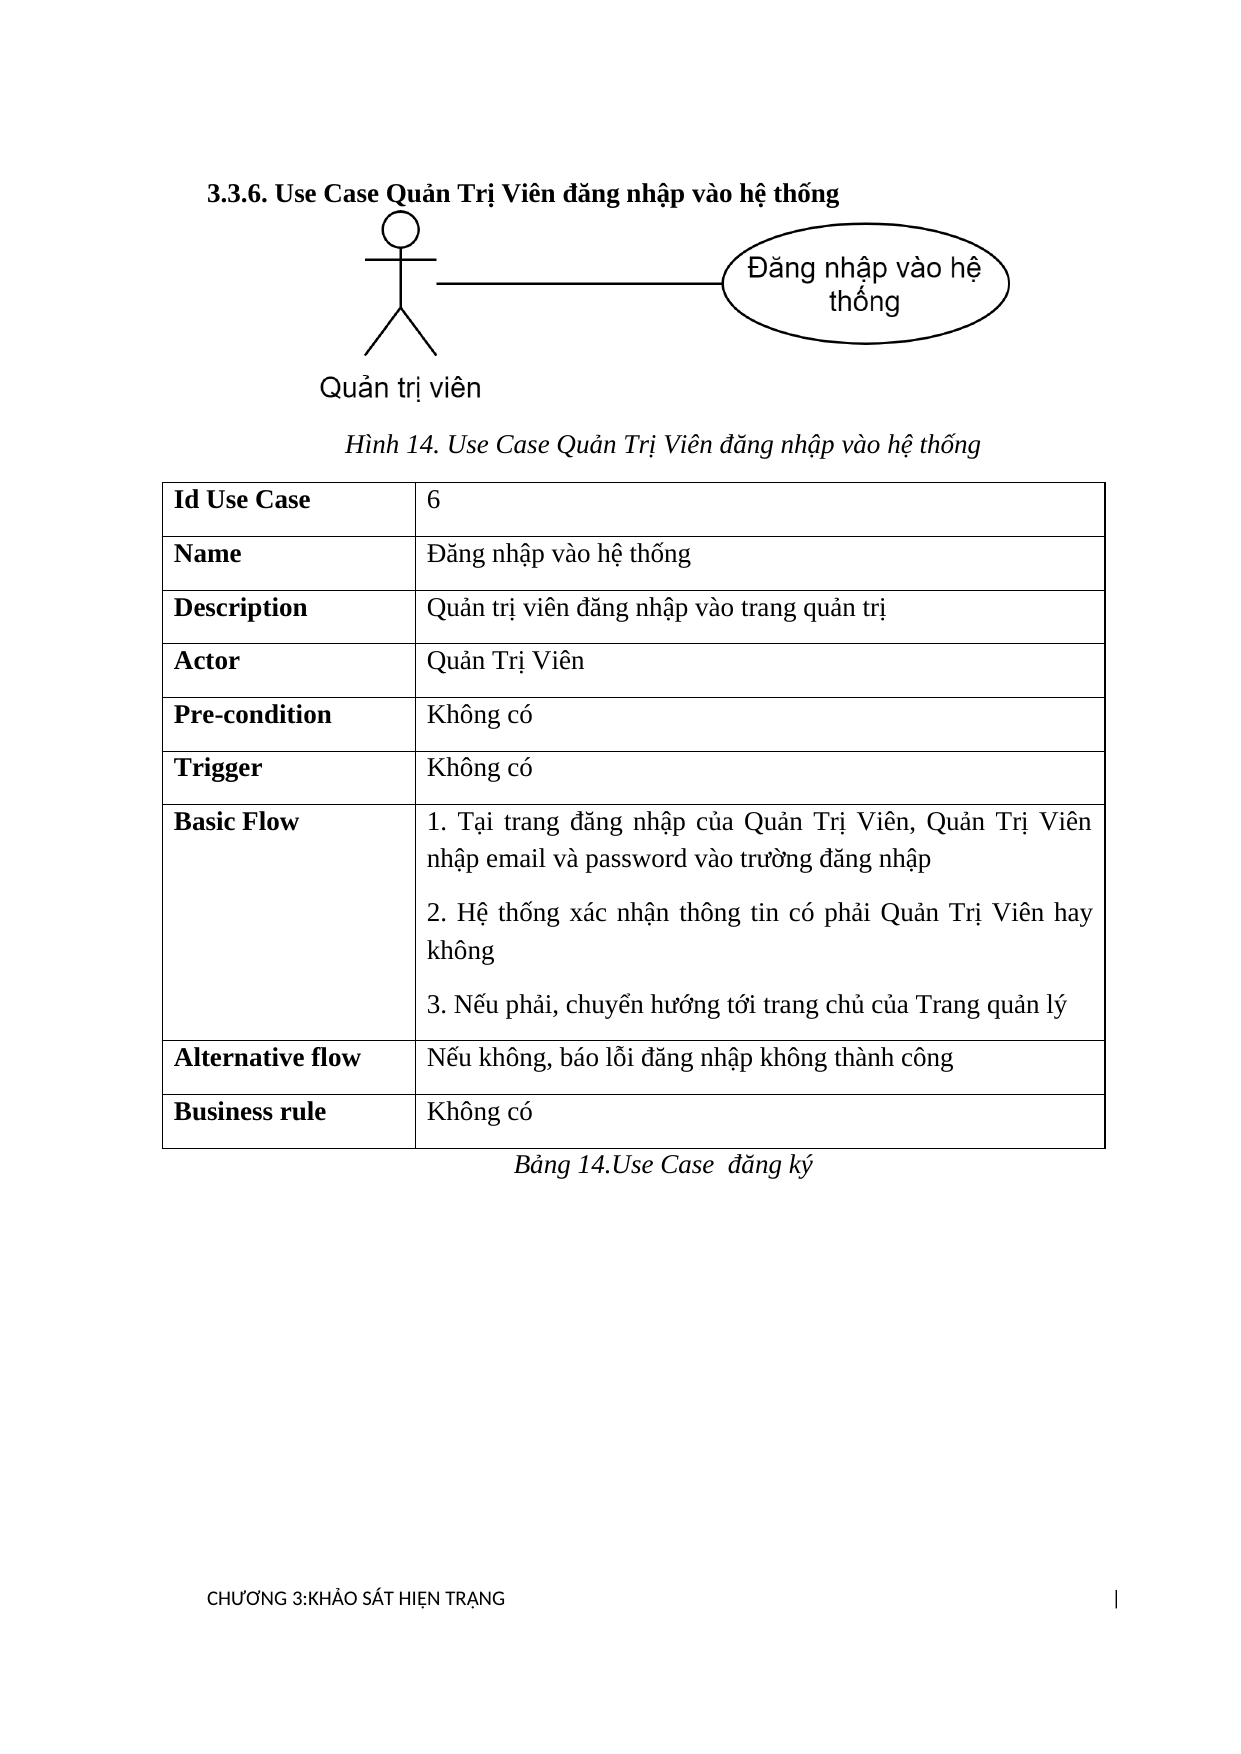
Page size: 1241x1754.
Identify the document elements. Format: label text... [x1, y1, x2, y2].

text Hình 14. Use Case Quản Trị Viên đăng nhập vào hệ thống [207, 428, 1122, 459]
table_cell Quản Trị Viên [416, 644, 1104, 697]
table_cell Trigger [163, 752, 415, 804]
table_cell Nếu không, báo lỗi đăng nhập không thành công [416, 1041, 1104, 1094]
text Bảng 14.Use Case đăng ký [207, 1149, 1122, 1180]
table_cell Pre-condition [163, 698, 415, 751]
table_cell Không có [416, 1095, 1104, 1148]
subtitle 3.3.6. Use Case Quản Trị Viên đăng nhập vào hệ thống [207, 177, 1122, 208]
table_cell Không có [416, 698, 1104, 751]
table_cell Description [163, 591, 415, 643]
table_cell 1. Tại trang đăng nhập của Quản Trị Viên, Quản Trị Viên nhập email và password vào trường đăng nhập 2. Hệ thống xác nhận thông tin có phải Quản Trị Viên hay không 3. Nếu phải, chuyển hướng tới trang chủ của Trang quản lý [416, 805, 1104, 1040]
table_cell Name [163, 537, 415, 589]
table_header 6 [416, 483, 1104, 536]
table_header Id Use Case [163, 483, 415, 536]
table_cell Đăng nhập vào hệ thống [416, 537, 1104, 589]
table_cell Basic Flow [163, 805, 415, 1040]
table_cell Quản trị viên đăng nhập vào trang quản trị [416, 591, 1104, 643]
table_cell Alternative flow [163, 1041, 415, 1094]
picture [318, 210, 1010, 407]
table_cell Business rule [163, 1095, 415, 1148]
table_cell Actor [163, 644, 415, 697]
table_cell Không có [416, 752, 1104, 804]
